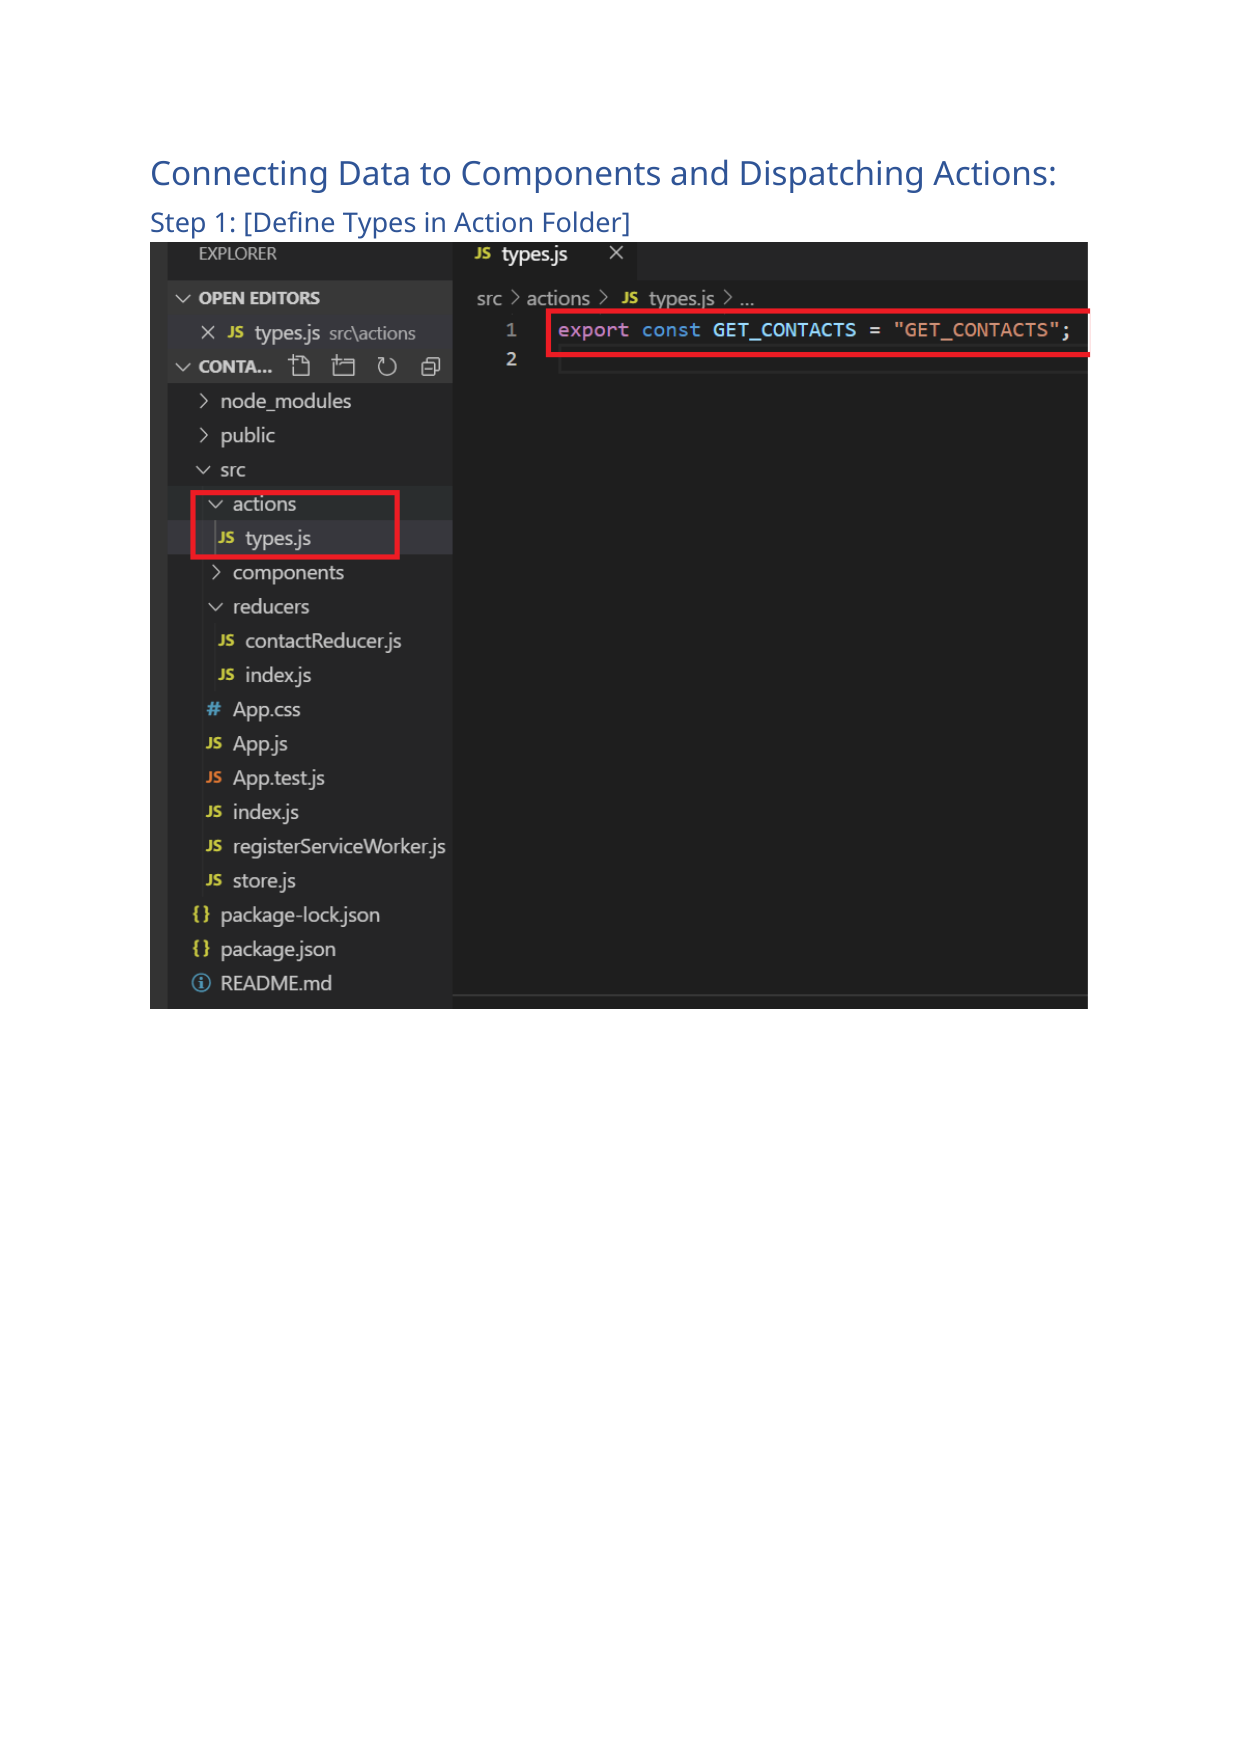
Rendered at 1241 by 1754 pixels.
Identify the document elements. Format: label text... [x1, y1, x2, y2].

subtitle Connecting Data to Components and Dispatching Actions: [150, 150, 1090, 195]
picture [150, 242, 1091, 1009]
subtitle Step 1: [Define Types in Action Folder] [150, 203, 1090, 240]
